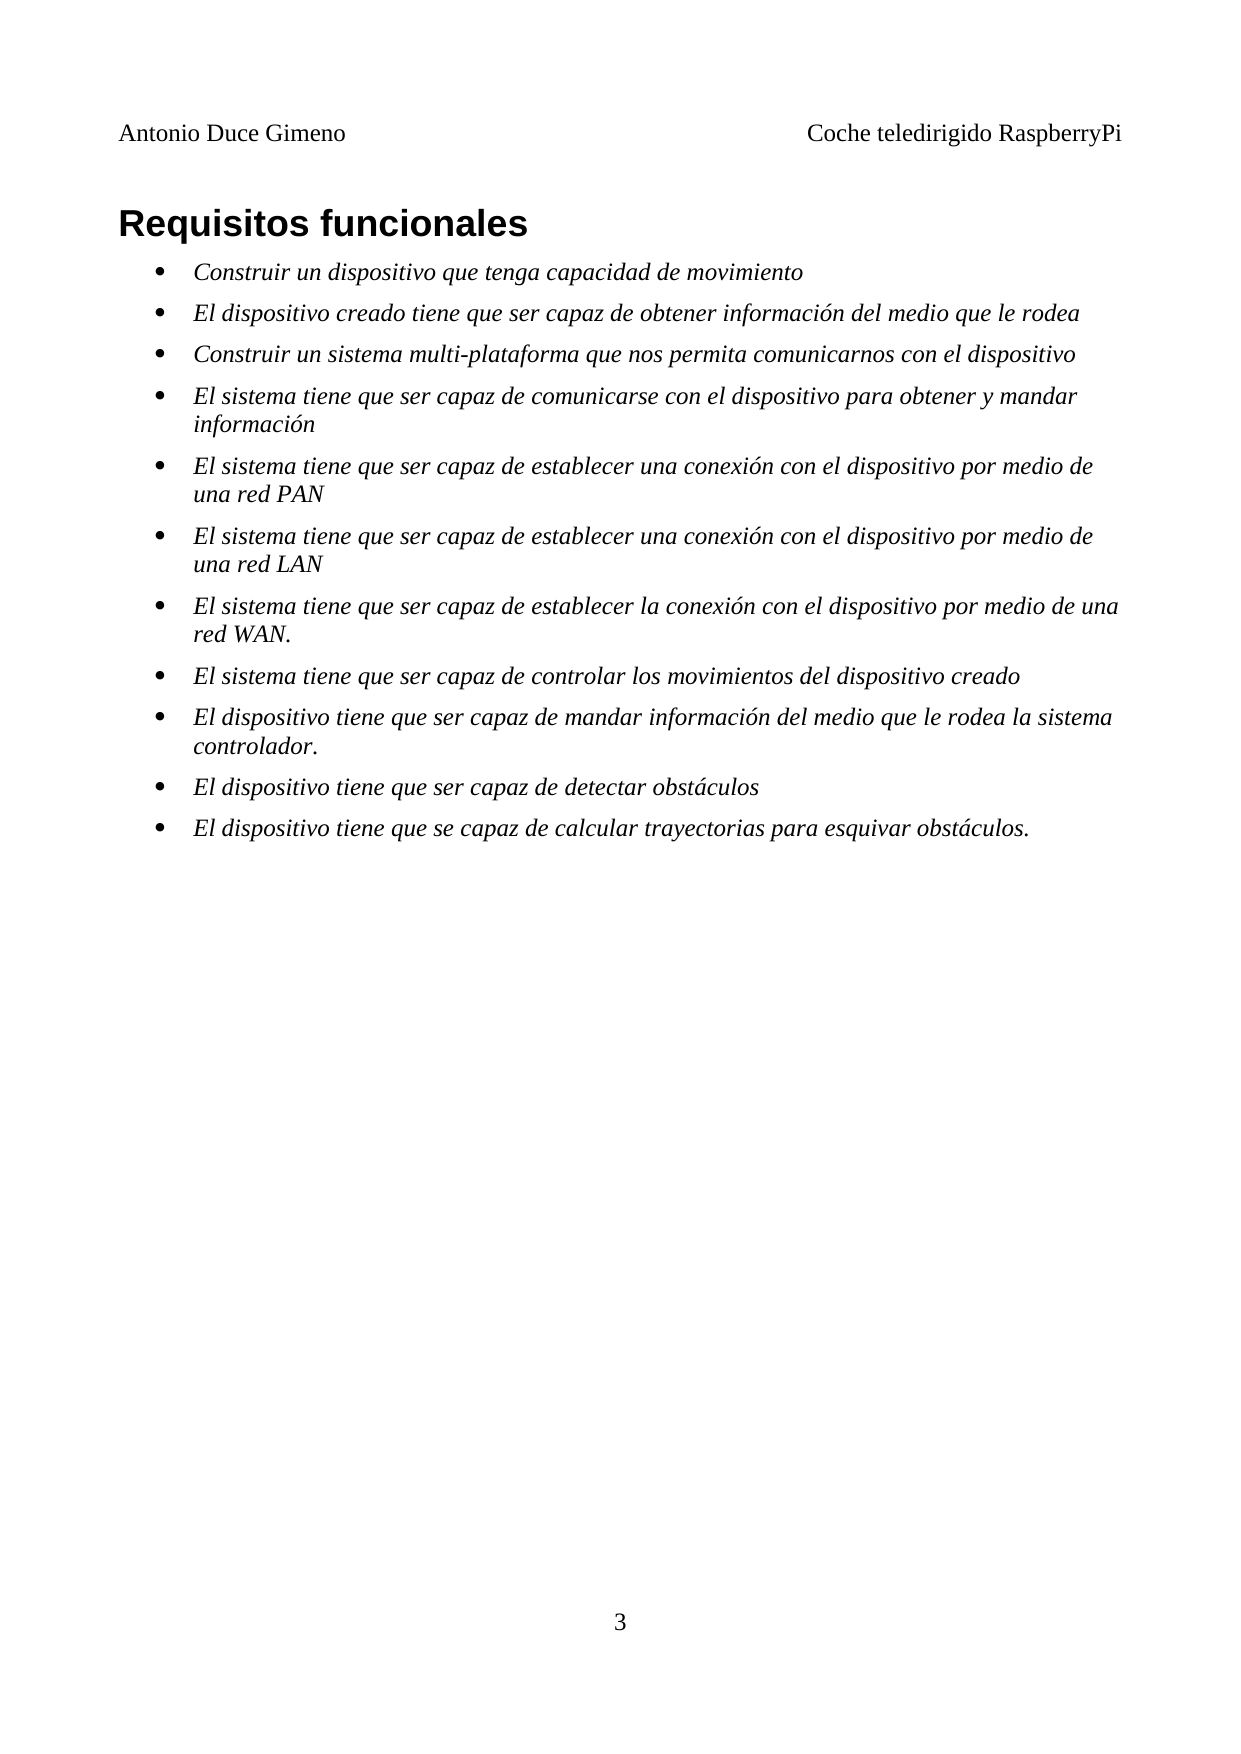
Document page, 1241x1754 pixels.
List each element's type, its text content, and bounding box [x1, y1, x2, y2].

list Construir un dispositivo que tenga capacidad de movimiento [156, 257, 1122, 286]
list El sistema tiene que ser capaz de establecer una conexión con el dispositivo por medio de una red PAN [156, 451, 1122, 508]
list El sistema tiene que ser capaz de controlar los movimientos del dispositivo creado [156, 661, 1122, 689]
list El dispositivo tiene que ser capaz de detectar obstáculos [156, 772, 1122, 801]
list El sistema tiene que ser capaz de establecer la conexión con el dispositivo por medio de una red WAN. [156, 591, 1122, 648]
list El dispositivo tiene que se capaz de calcular trayectorias para esquivar obstáculos. [156, 813, 1122, 842]
list El sistema tiene que ser capaz de establecer una conexión con el dispositivo por medio de una red LAN [156, 521, 1122, 578]
list Construir un sistema multi-plataforma que nos permita comunicarnos con el dispositivo [156, 339, 1122, 368]
list Requisitos funcionales [118, 201, 1122, 244]
list El sistema tiene que ser capaz de comunicarse con el dispositivo para obtener y mandar información [156, 381, 1122, 438]
list El dispositivo tiene que ser capaz de mandar información del medio que le rodea la sistema controlador. [156, 702, 1122, 759]
list El dispositivo creado tiene que ser capaz de obtener información del medio que le rodea [156, 298, 1122, 327]
